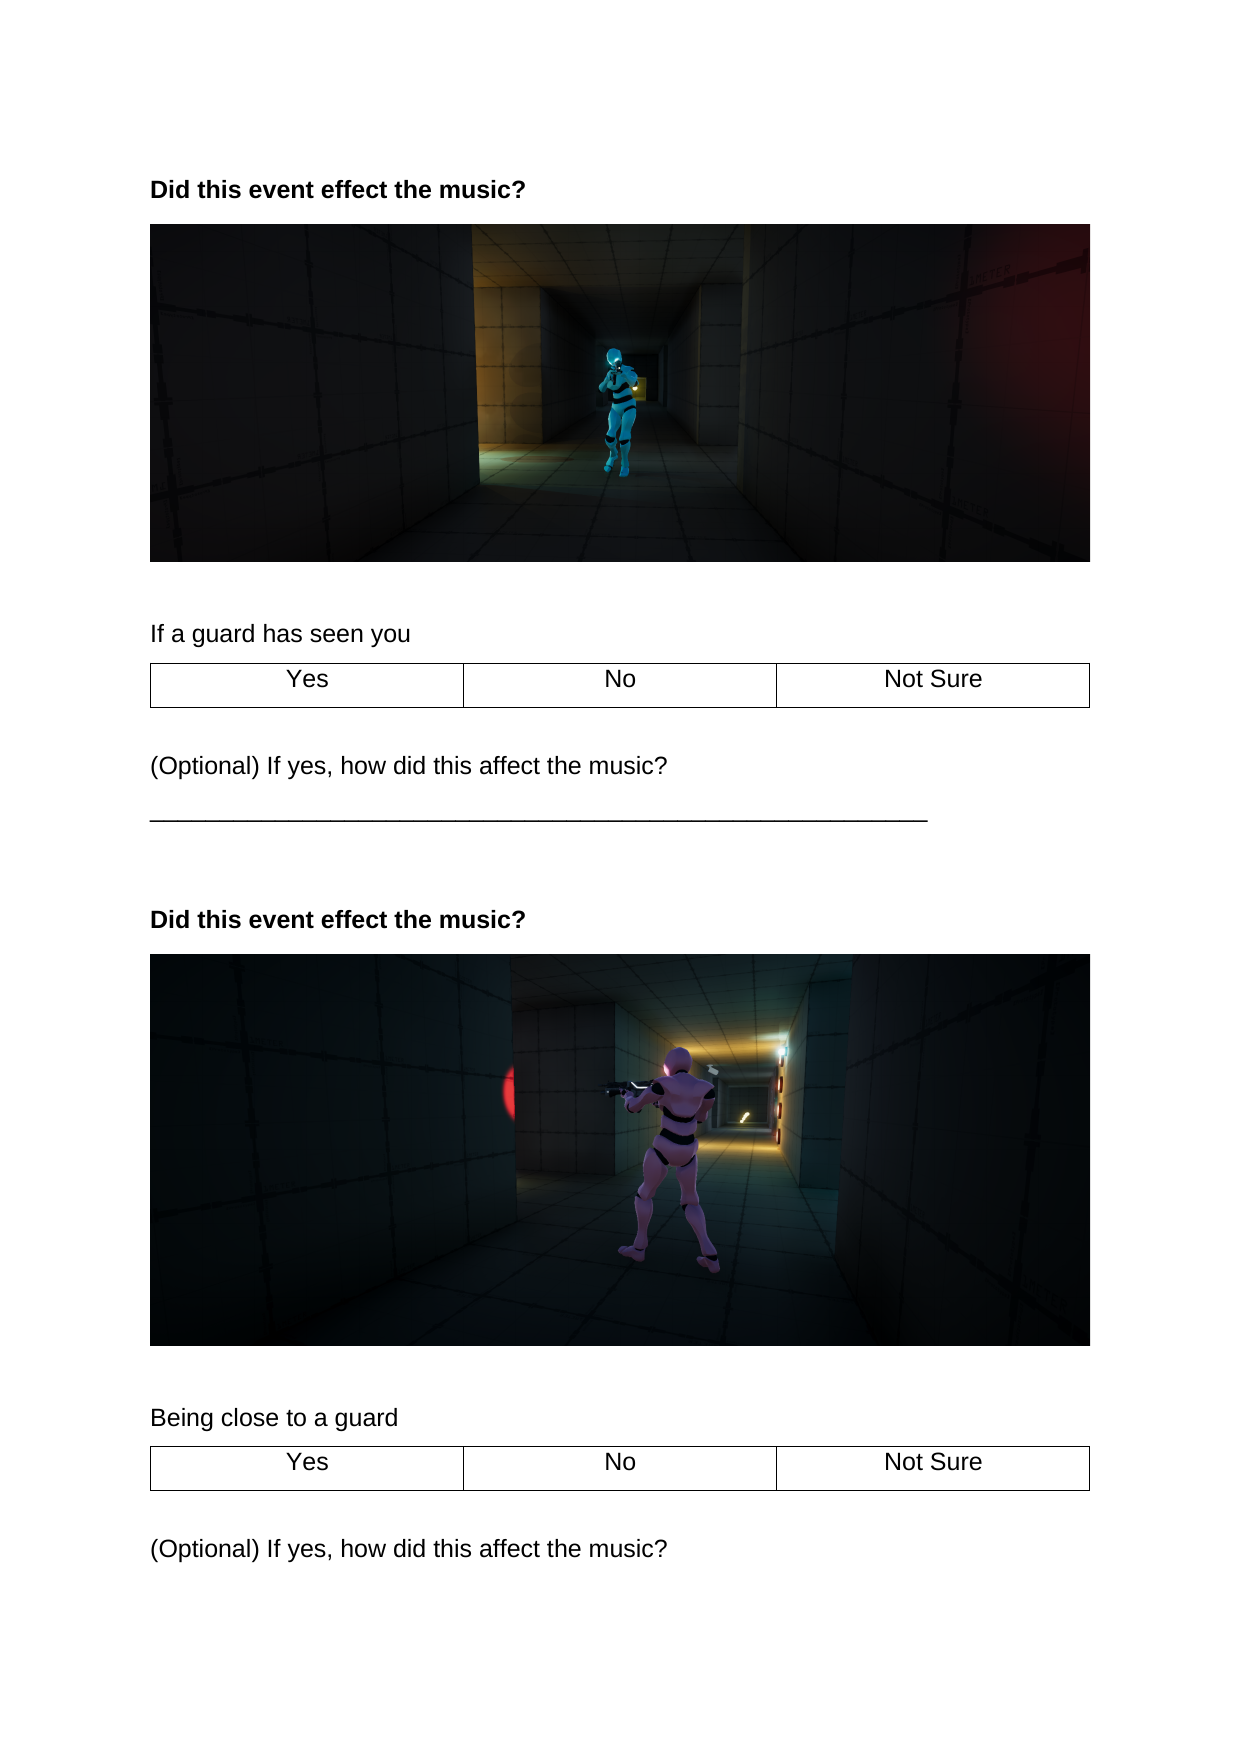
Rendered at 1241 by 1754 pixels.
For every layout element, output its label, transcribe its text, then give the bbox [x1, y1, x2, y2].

text (Optional) If yes, how did this affect the music? [150, 1534, 1090, 1563]
table_header No [464, 1447, 776, 1490]
text (Optional) If yes, how did this affect the music? [150, 751, 1090, 779]
picture [150, 954, 1091, 1346]
table_header Yes [151, 1447, 463, 1490]
subtitle Did this event effect the music? [150, 905, 1090, 934]
text ________________________________________________________ [150, 794, 1090, 823]
table_header No [464, 664, 776, 707]
text Being close to a guard [150, 1403, 1090, 1431]
picture [150, 224, 1091, 562]
text If a guard has seen you [150, 619, 1090, 648]
table_header Not Sure [777, 1447, 1089, 1490]
subtitle Did this event effect the music? [150, 175, 1090, 204]
table_header Yes [151, 664, 463, 707]
table_header Not Sure [777, 664, 1089, 707]
